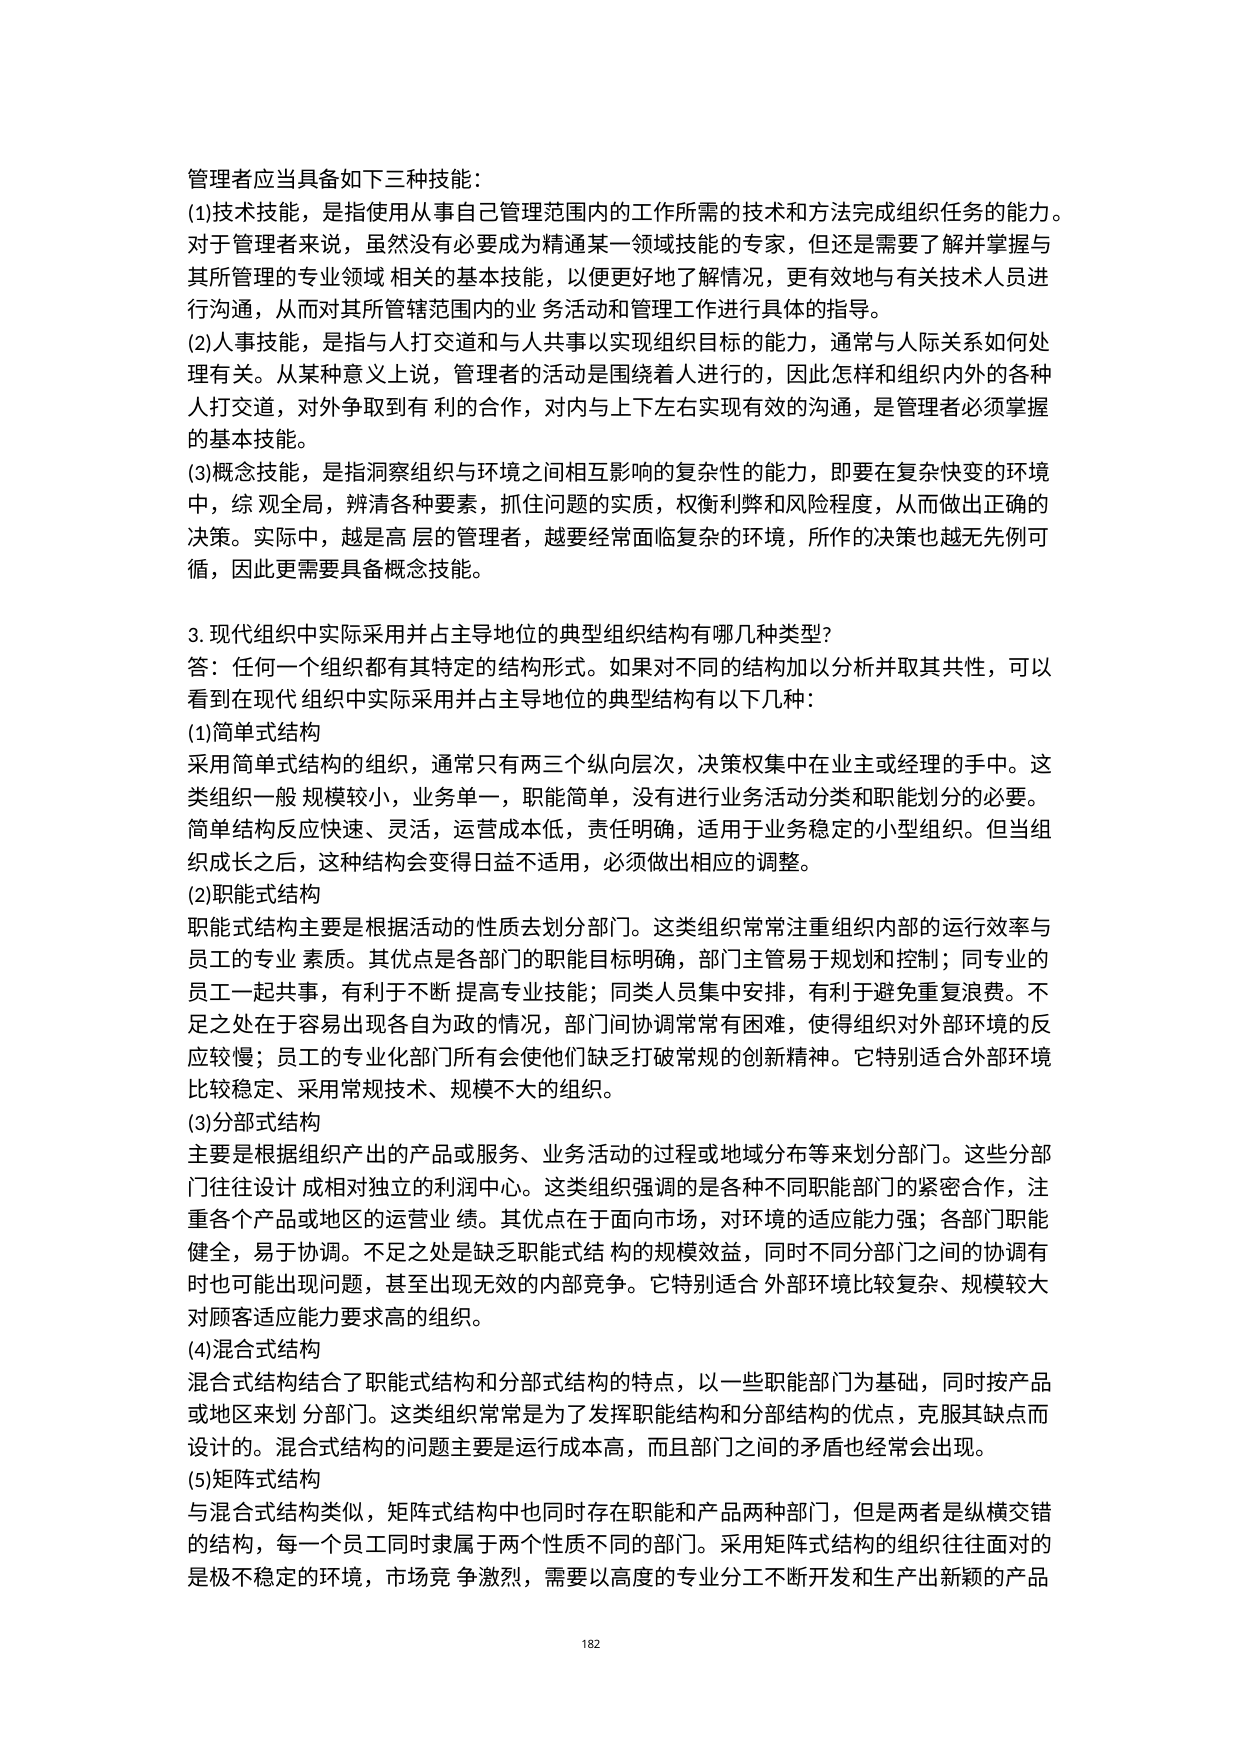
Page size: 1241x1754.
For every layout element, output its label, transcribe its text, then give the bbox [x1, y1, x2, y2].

text (1)技术技能，是指使用从事自己管理范围内的工作所需的技术和方法完成组织任务的能力。对于管理者来说，虽然没有必要成为精通某一领域技能的专家，但还是需要了解并掌握与其所管理的专业领域 相关的基本技能，以便更好地了解情况，更有效地与有关技术人员进行沟通，从而对其所管辖范围内的业 务活动和管理工作进行具体的指导。 [187, 194, 1053, 324]
text 3. 现代组织中实际采用并占主导地位的典型组织结构有哪几种类型? [187, 617, 1053, 649]
text 混合式结构结合了职能式结构和分部式结构的特点，以一些职能部门为基础，同时按产品或地区来划 分部门。这类组织常常是为了发挥职能结构和分部结构的优点，克服其缺点而设计的。混合式结构的问题主要是运行成本高，而且部门之间的矛盾也经常会出现。 [187, 1364, 1053, 1462]
text 答：任何一个组织都有其特定的结构形式。如果对不同的结构加以分析并取其共性，可以看到在现代 组织中实际采用并占主导地位的典型结构有以下几种： [187, 649, 1053, 714]
text (1)简单式结构 [187, 714, 1053, 747]
text (4)混合式结构 [187, 1332, 1053, 1364]
text 主要是根据组织产出的产品或服务、业务活动的过程或地域分布等来划分部门。这些分部门往往设计 成相对独立的利润中心。这类组织强调的是各种不同职能部门的紧密合作，注重各个产品或地区的运营业 绩。其优点在于面向市场，对环境的适应能力强；各部门职能健全，易于协调。不足之处是缺乏职能式结 构的规模效益，同时不同分部门之间的协调有时也可能出现问题，甚至出现无效的内部竞争。它特别适合 外部环境比较复杂、规模较大、对顾客适应能力要求高的组织。 [187, 1137, 1053, 1332]
text (2)职能式结构 [187, 877, 1053, 909]
text (3)分部式结构 [187, 1104, 1053, 1137]
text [187, 1494, 1053, 1592]
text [187, 162, 1053, 194]
text 职能式结构主要是根据活动的性质去划分部门。这类组织常常注重组织内部的运行效率与员工的专业 素质。其优点是各部门的职能目标明确，部门主管易于规划和控制；同专业的员工一起共事，有利于不断 提高专业技能；同类人员集中安排，有利于避免重复浪费。不足之处在于容易出现各自为政的情况，部门间协调常常有困难，使得组织对外部环境的反应较慢；员工的专业化部门所有会使他们缺乏打破常规的创新精神。它特别适合外部环境比较稳定、采用常规技术、规模不大的组织。 [187, 909, 1053, 1104]
text (5)矩阵式结构 [187, 1462, 1053, 1494]
text (2)人事技能，是指与人打交道和与人共事以实现组织目标的能力，通常与人际关系如何处理有关。从某种意义上说，管理者的活动是围绕着人进行的，因此怎样和组织内外的各种人打交道，对外争取到有 利的合作，对内与上下左右实现有效的沟通，是管理者必须掌握的基本技能。 [187, 324, 1053, 454]
text (3)概念技能，是指洞察组织与环境之间相互影响的复杂性的能力，即要在复杂快变的环境中，综 观全局，辨清各种要素，抓住问题的实质，权衡利弊和风险程度，从而做出正确的决策。实际中，越是高 层的管理者，越要经常面临复杂的环境，所作的决策也越无先例可循，因此更需要具备概念技能。 [187, 454, 1053, 584]
text 采用简单式结构的组织，通常只有两三个纵向层次，决策权集中在业主或经理的手中。这类组织一般 规模较小，业务单一，职能简单，没有进行业务活动分类和职能划分的必要。简单结构反应快速、灵活，运营成本低，责任明确，适用于业务稳定的小型组织。但当组织成长之后，这种结构会变得日益不适用，必须做出相应的调整。 [187, 747, 1053, 877]
